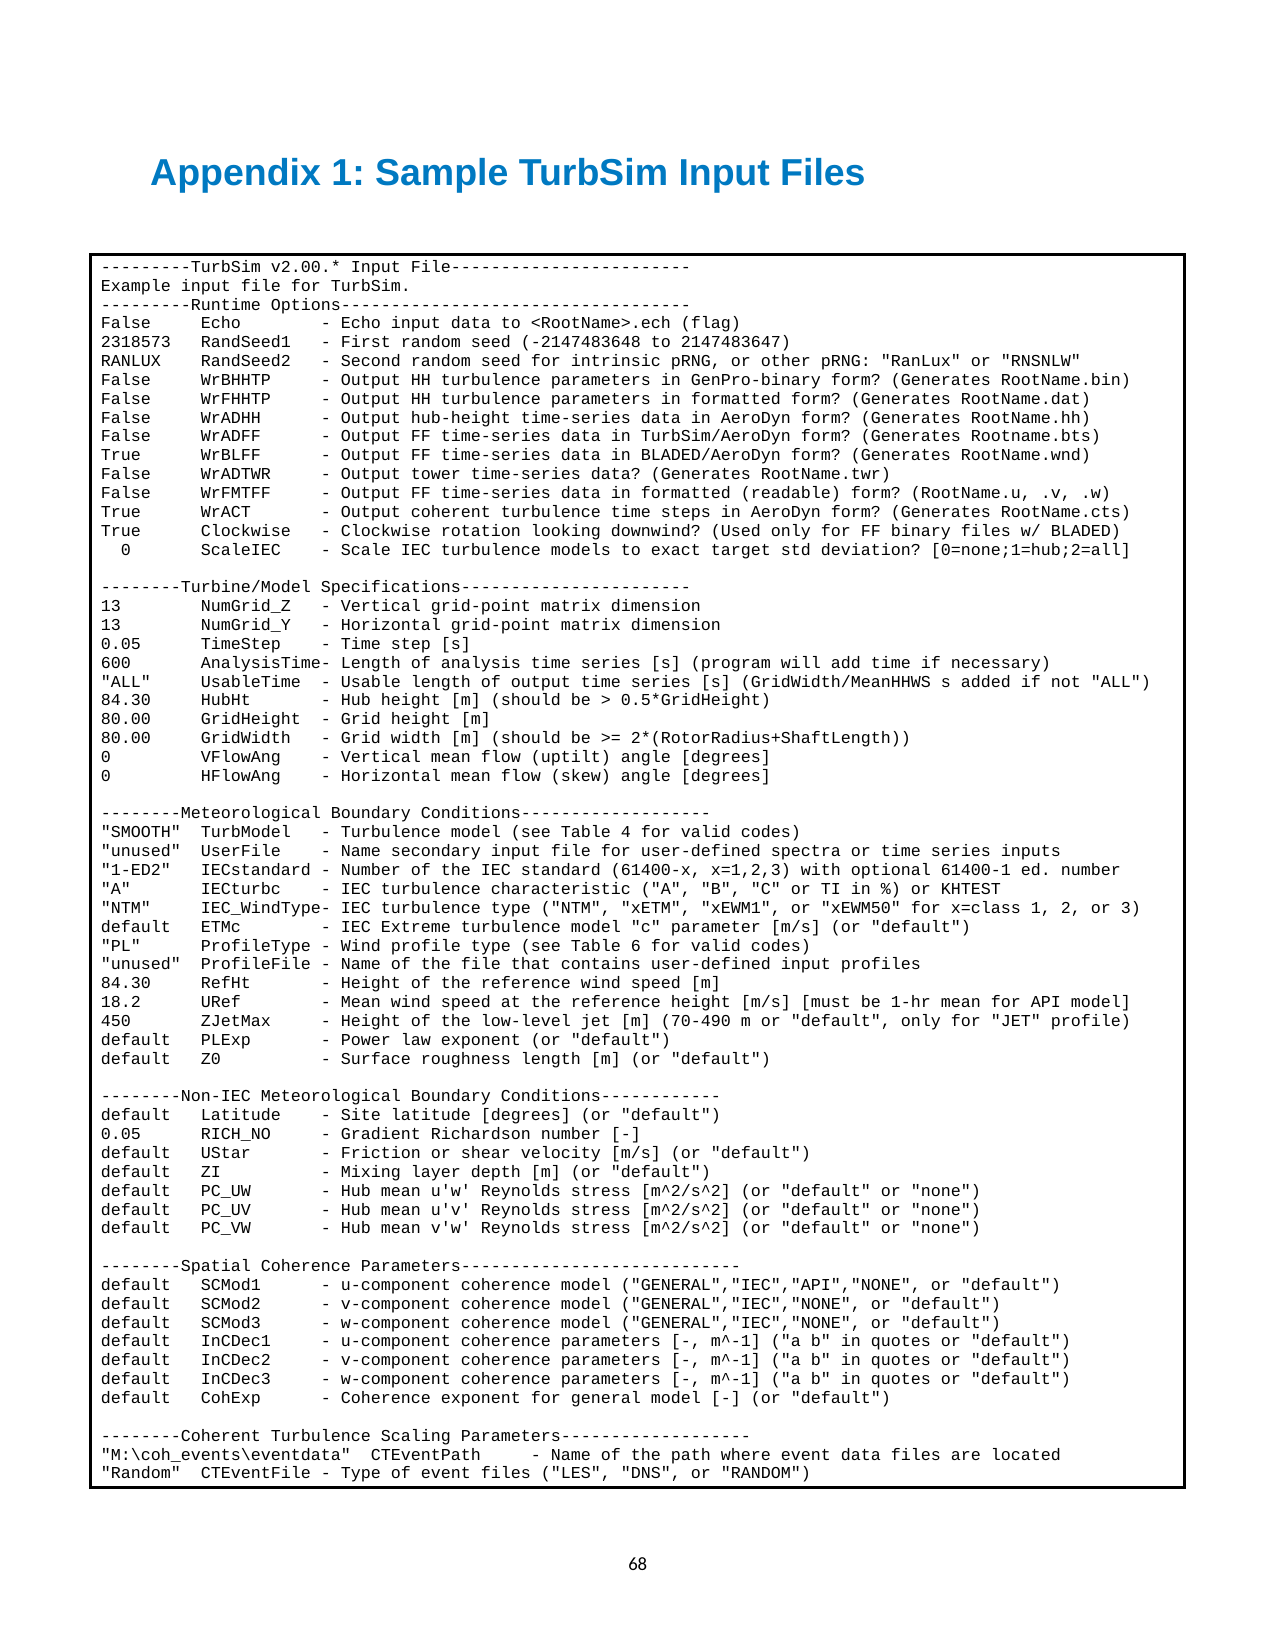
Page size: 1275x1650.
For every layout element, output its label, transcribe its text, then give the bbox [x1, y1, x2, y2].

text False WrADHH - Output hub-height time-series data in AeroDyn form? (Generates RootName.hh) [92, 404, 1183, 423]
text default Z0 - Surface roughness length [m] (or "default") [92, 1045, 1183, 1069]
text 2318573 RandSeed1 - First random seed (-2147483648 to 2147483647) [92, 328, 1183, 347]
text 450 ZJetMax - Height of the low-level jet [m] (70-490 m or "default", only for "JET" profile) [92, 1007, 1183, 1026]
text 0.05 TimeStep - Time step [s] [92, 630, 1183, 649]
text RANLUX RandSeed2 - Second random seed for intrinsic pRNG, or other pRNG: "RanLux" or "RNSNLW" [92, 347, 1183, 366]
text True Clockwise - Clockwise rotation looking downwind? (Used only for FF binary files w/ BLADED) [92, 517, 1183, 536]
text 0 HFlowAng - Horizontal mean flow (skew) angle [degrees] [92, 762, 1183, 786]
text "M:\coh_events\eventdata" CTEventPath - Name of the path where event data files are located [92, 1441, 1183, 1460]
text default UStar - Friction or shear velocity [m/s] (or "default") [92, 1139, 1183, 1158]
text --------Coherent Turbulence Scaling Parameters------------------- [92, 1422, 1183, 1441]
text 84.30 HubHt - Hub height [m] (should be > 0.5*GridHeight) [92, 687, 1183, 706]
text default Latitude - Site latitude [degrees] (or "default") [92, 1102, 1183, 1120]
text default SCMod3 - w-component coherence model ("GENERAL","IEC","NONE", or "default") [92, 1309, 1183, 1328]
text "unused" UserFile - Name secondary input file for user-defined spectra or time series inputs [92, 838, 1183, 856]
text default SCMod2 - v-component coherence model ("GENERAL","IEC","NONE", or "default") [92, 1290, 1183, 1309]
text --------Meteorological Boundary Conditions------------------- [92, 800, 1183, 819]
text --------Spatial Coherence Parameters---------------------------- [92, 1252, 1183, 1271]
text default PC_UV - Hub mean u'v' Reynolds stress [m^2/s^2] (or "default" or "none") [92, 1196, 1183, 1215]
text default PC_UW - Hub mean u'w' Reynolds stress [m^2/s^2] (or "default" or "none") [92, 1177, 1183, 1196]
text default CohExp - Coherence exponent for general model [-] (or "default") [92, 1384, 1183, 1408]
text default ZI - Mixing layer depth [m] (or "default") [92, 1158, 1183, 1177]
text "1-ED2" IECstandard - Number of the IEC standard (61400-x, x=1,2,3) with optional 61400-1 ed. number [92, 856, 1183, 875]
text "A" IECturbc - IEC turbulence characteristic ("A", "B", "C" or TI in %) or KHTEST [92, 875, 1183, 894]
text False WrADTWR - Output tower time-series data? (Generates RootName.twr) [92, 461, 1183, 479]
text "PL" ProfileType - Wind profile type (see Table 6 for valid codes) [92, 932, 1183, 951]
text "ALL" UsableTime - Usable length of output time series [s] (GridWidth/MeanHHWS s added if not "ALL") [92, 668, 1183, 687]
text 80.00 GridHeight - Grid height [m] [92, 706, 1183, 724]
text "NTM" IEC_WindType- IEC turbulence type ("NTM", "xETM", "xEWM1", or "xEWM50" for x=class 1, 2, or 3) [92, 894, 1183, 913]
text default ETMc - IEC Extreme turbulence model "c" parameter [m/s] (or "default") [92, 913, 1183, 932]
text ---------Runtime Options----------------------------------- [92, 291, 1183, 310]
text default PC_VW - Hub mean v'w' Reynolds stress [m^2/s^2] (or "default" or "none") [92, 1215, 1183, 1239]
text 80.00 GridWidth - Grid width [m] (should be >= 2*(RotorRadius+ShaftLength)) [92, 724, 1183, 743]
text default InCDec1 - u-component coherence parameters [-, m^-1] ("a b" in quotes or "default") [92, 1328, 1183, 1347]
text 0.05 RICH_NO - Gradient Richardson number [-] [92, 1120, 1183, 1139]
text Example input file for TurbSim. [92, 272, 1183, 291]
text 13 NumGrid_Y - Horizontal grid-point matrix dimension [92, 611, 1183, 630]
text 18.2 URef - Mean wind speed at the reference height [m/s] [must be 1-hr mean for API model] [92, 988, 1183, 1007]
text False Echo - Echo input data to <RootName>.ech (flag) [92, 310, 1183, 328]
text "SMOOTH" TurbModel - Turbulence model (see Table 4 for valid codes) [92, 819, 1183, 838]
text Appendix A: Sample TurbSim Input Files [150, 150, 1125, 193]
text 84.30 RefHt - Height of the reference wind speed [m] [92, 969, 1183, 988]
text 0 ScaleIEC - Scale IEC turbulence models to exact target std deviation? [0=none;1=hub;2=all] [92, 536, 1183, 560]
text True WrBLFF - Output FF time-series data in BLADED/AeroDyn form? (Generates RootName.wnd) [92, 442, 1183, 461]
text False WrADFF - Output FF time-series data in TurbSim/AeroDyn form? (Generates Rootname.bts) [92, 423, 1183, 442]
text ---------TurbSim v2.00.* Input File------------------------ [92, 256, 1183, 272]
text 0 VFlowAng - Vertical mean flow (uptilt) angle [degrees] [92, 743, 1183, 762]
text default InCDec2 - v-component coherence parameters [-, m^-1] ("a b" in quotes or "default") [92, 1347, 1183, 1366]
text "Random" CTEventFile - Type of event files ("LES", "DNS", or "RANDOM") [92, 1460, 1183, 1486]
text default PLExp - Power law exponent (or "default") [92, 1026, 1183, 1045]
text --------Non-IEC Meteorological Boundary Conditions------------ [92, 1083, 1183, 1102]
text False WrFMTFF - Output FF time-series data in formatted (readable) form? (RootName.u, .v, .w) [92, 479, 1183, 498]
text "unused" ProfileFile - Name of the file that contains user-defined input profiles [92, 951, 1183, 969]
text False WrFHHTP - Output HH turbulence parameters in formatted form? (Generates RootName.dat) [92, 385, 1183, 404]
text 600 AnalysisTime- Length of analysis time series [s] (program will add time if necessary) [92, 649, 1183, 668]
text default InCDec3 - w-component coherence parameters [-, m^-1] ("a b" in quotes or "default") [92, 1366, 1183, 1384]
text True WrACT - Output coherent turbulence time steps in AeroDyn form? (Generates RootName.cts) [92, 498, 1183, 517]
text default SCMod1 - u-component coherence model ("GENERAL","IEC","API","NONE", or "default") [92, 1271, 1183, 1290]
text 13 NumGrid_Z - Vertical grid-point matrix dimension [92, 592, 1183, 611]
text False WrBHHTP - Output HH turbulence parameters in GenPro-binary form? (Generates RootName.bin) [92, 366, 1183, 385]
text --------Turbine/Model Specifications----------------------- [92, 574, 1183, 592]
